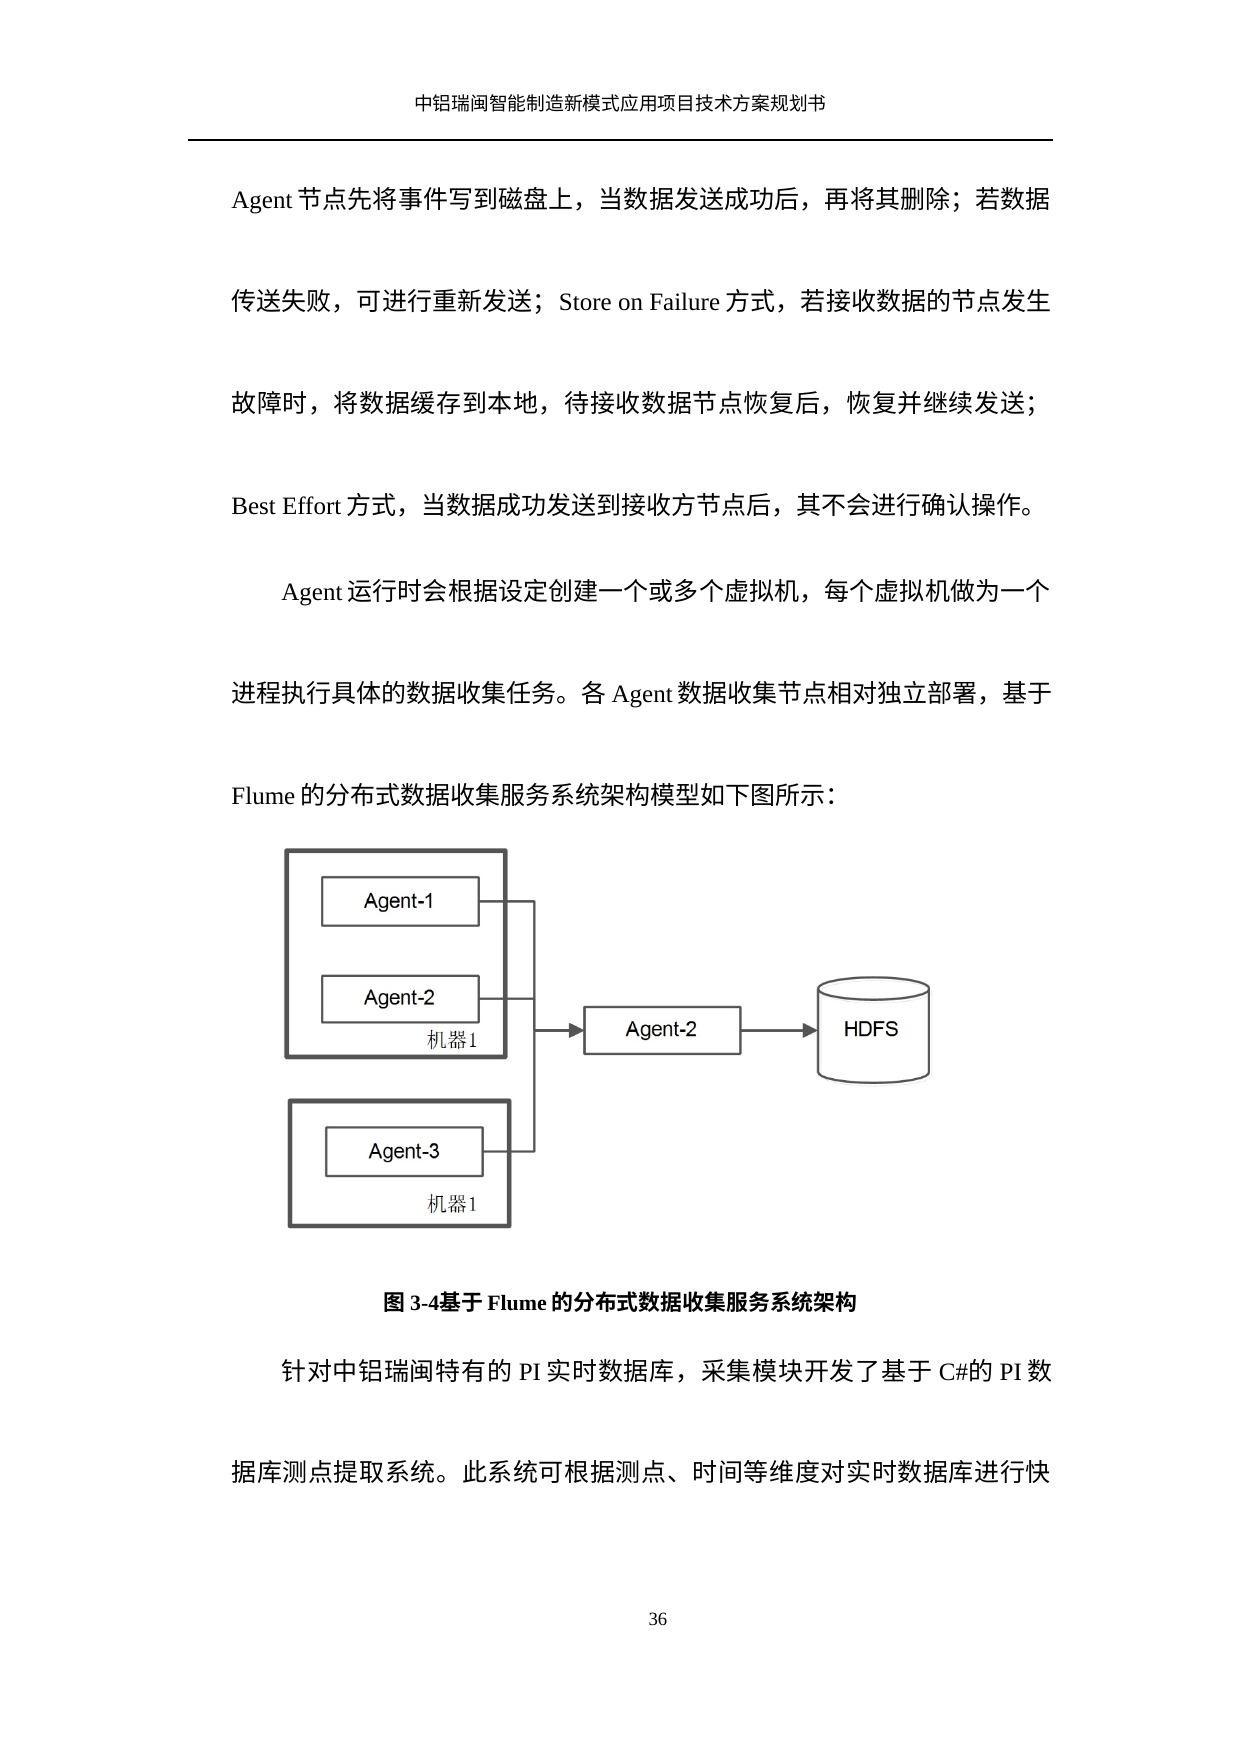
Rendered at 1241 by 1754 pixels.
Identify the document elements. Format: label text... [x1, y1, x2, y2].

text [231, 1335, 1053, 1505]
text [231, 164, 1053, 537]
text Agent运行时会根据设定创建一个或多个虚拟机，每个虚拟机做为一个进程执行具体的数据收集任务。各Agent数据收集节点相对独立部署，基于Flume的分布式数据收集服务系统架构模型如下图所示： [231, 556, 1053, 827]
picture [281, 845, 934, 1230]
